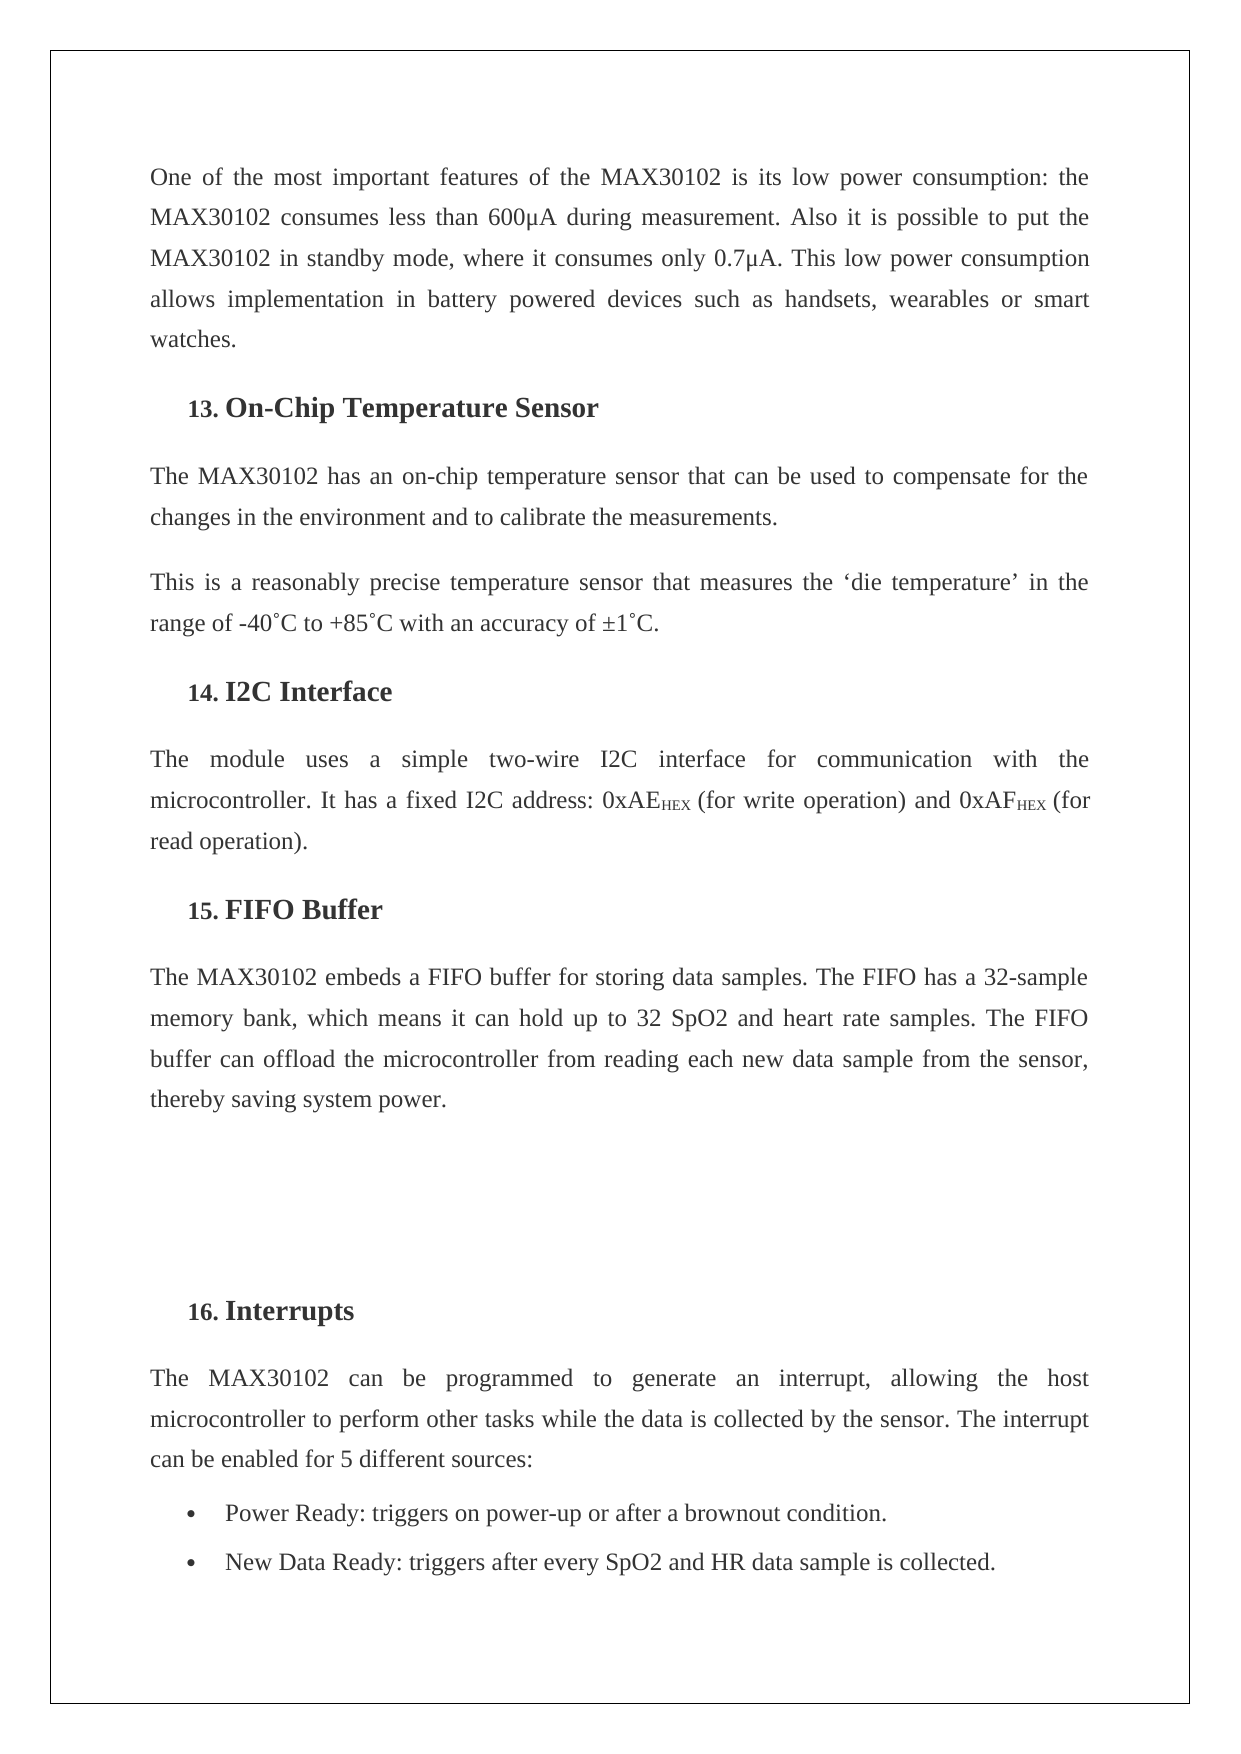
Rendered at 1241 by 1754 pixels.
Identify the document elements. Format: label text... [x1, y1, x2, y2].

text The MAX30102 can be programmed to generate an interrupt, allowing the host microcontroller to perform other tasks while the data is collected by the sensor. The interrupt can be enabled for 5 different sources: [150, 1351, 1090, 1473]
text This is a reasonably precise temperature sensor that measures the ‘die temperature’ in the range of -40˚C to +85˚C with an accuracy of ±1˚C. [150, 555, 1090, 637]
list I2C Interface [187, 674, 1090, 708]
text The MAX30102 embeds a FIFO buffer for storing data samples. The FIFO has a 32-sample memory bank, which means it can hold up to 32 SpO2 and heart rate samples. The FIFO buffer can offload the microcontroller from reading each new data sample from the sensor, thereby saving system power. [150, 951, 1090, 1113]
list FIFO Buffer [187, 892, 1090, 926]
text One of the most important features of the MAX30102 is its low power consumption: the MAX30102 consumes less than 600μA during measurement. Also it is possible to put the MAX30102 in standby mode, where it consumes only 0.7μA. This low power consumption allows implementation in battery powered devices such as handsets, wearables or smart watches. [150, 150, 1090, 353]
list New Data Ready: triggers after every SpO2 and HR data sample is collected. [187, 1547, 1090, 1576]
list Interrupts [187, 1293, 1090, 1326]
text The MAX30102 has an on-chip temperature sensor that can be used to compensate for the changes in the environment and to calibrate the measurements. [150, 449, 1090, 530]
list Power Ready: triggers on power-up or after a brownout condition. [187, 1498, 1090, 1527]
list On-Chip Temperature Sensor [187, 391, 1090, 424]
text The module uses a simple two-wire I2C interface for communication with the microcontroller. It has a fixed I2C address: 0xAEHEX (for write operation) and 0xAFHEX (for read operation). [150, 733, 1090, 854]
